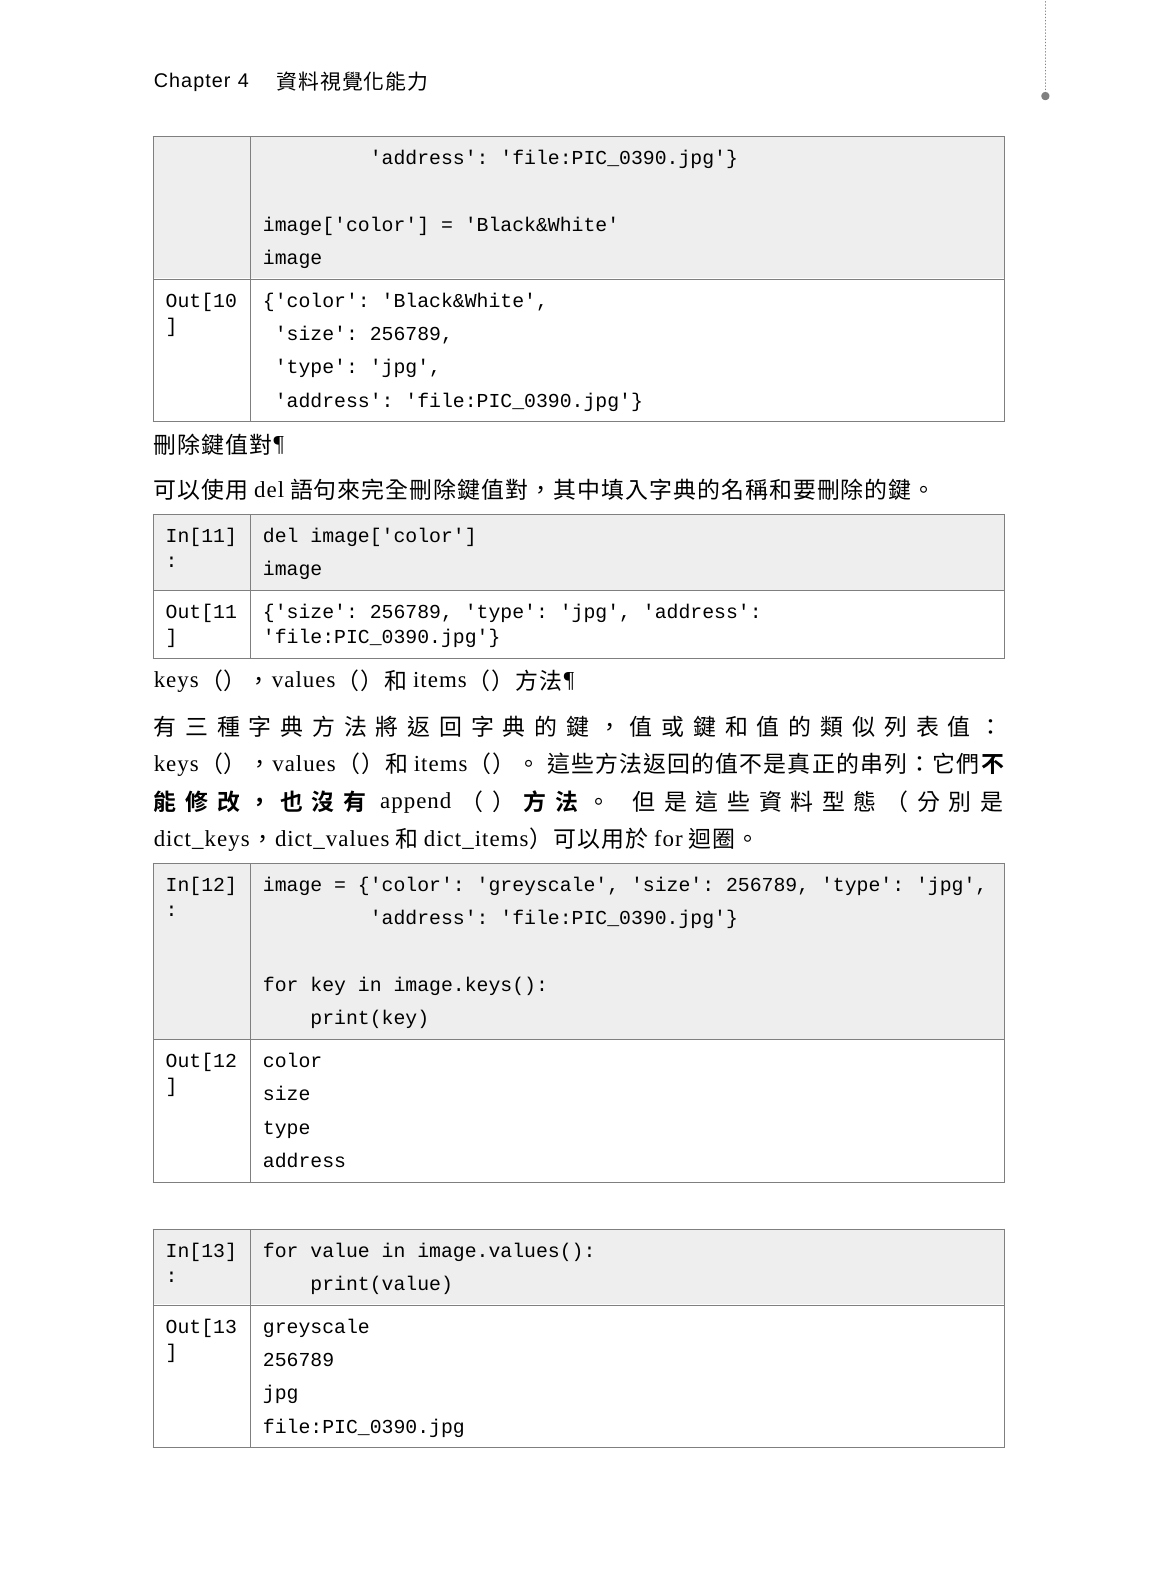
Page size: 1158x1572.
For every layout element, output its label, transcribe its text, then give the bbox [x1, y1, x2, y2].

table_cell color size type address [251, 1040, 1004, 1182]
table_cell Out[10] [154, 280, 250, 421]
table_header In[11]: [154, 515, 250, 590]
table_cell Out[11] [154, 591, 250, 658]
table_cell {'color': 'Black&White', 'size': 256789, 'type': 'jpg', 'address': 'file:PIC_0390.jpg'} [251, 280, 1004, 421]
table_header image = {'color': 'greyscale', 'size': 256789, 'type': 'jpg', 'address': 'file:PIC_0390.jpg'} for key in image.keys(): print(key) [251, 864, 1004, 1039]
table_cell greyscale 256789 jpg file:PIC_0390.jpg [251, 1306, 1004, 1447]
table_cell {'size': 256789, 'type': 'jpg', 'address': 'file:PIC_0390.jpg'} [251, 591, 1004, 658]
table_header for value in image.values(): print(value) [251, 1230, 1004, 1304]
table_header In[10]: [154, 137, 250, 278]
table_header del image['color'] image [251, 515, 1004, 590]
text 有三種字典方法將返回字典的鍵，值或鍵和值的類似列表值：keys（），values（）和items（）。 這些方法返回的值不是真正的串列：它們不能修改，也沒有append（）方法。 但是這些資料型態（分別是dict_keys，dict_values和dict_items）可以用於for迴圈。 [153, 704, 1004, 854]
text keys（），values（）和items（）方法¶ [153, 659, 1004, 696]
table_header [251, 137, 1004, 278]
table_header In[12]: [154, 864, 250, 1039]
table_header In[13]: [154, 1230, 250, 1304]
table_cell Out[12] [154, 1040, 250, 1182]
text 可以使用del語句來完全刪除鍵值對，其中填入字典的名稱和要刪除的鍵。 [153, 468, 1004, 506]
text 刪除鍵值對¶ [153, 422, 1004, 460]
table_cell Out[13] [154, 1306, 250, 1447]
